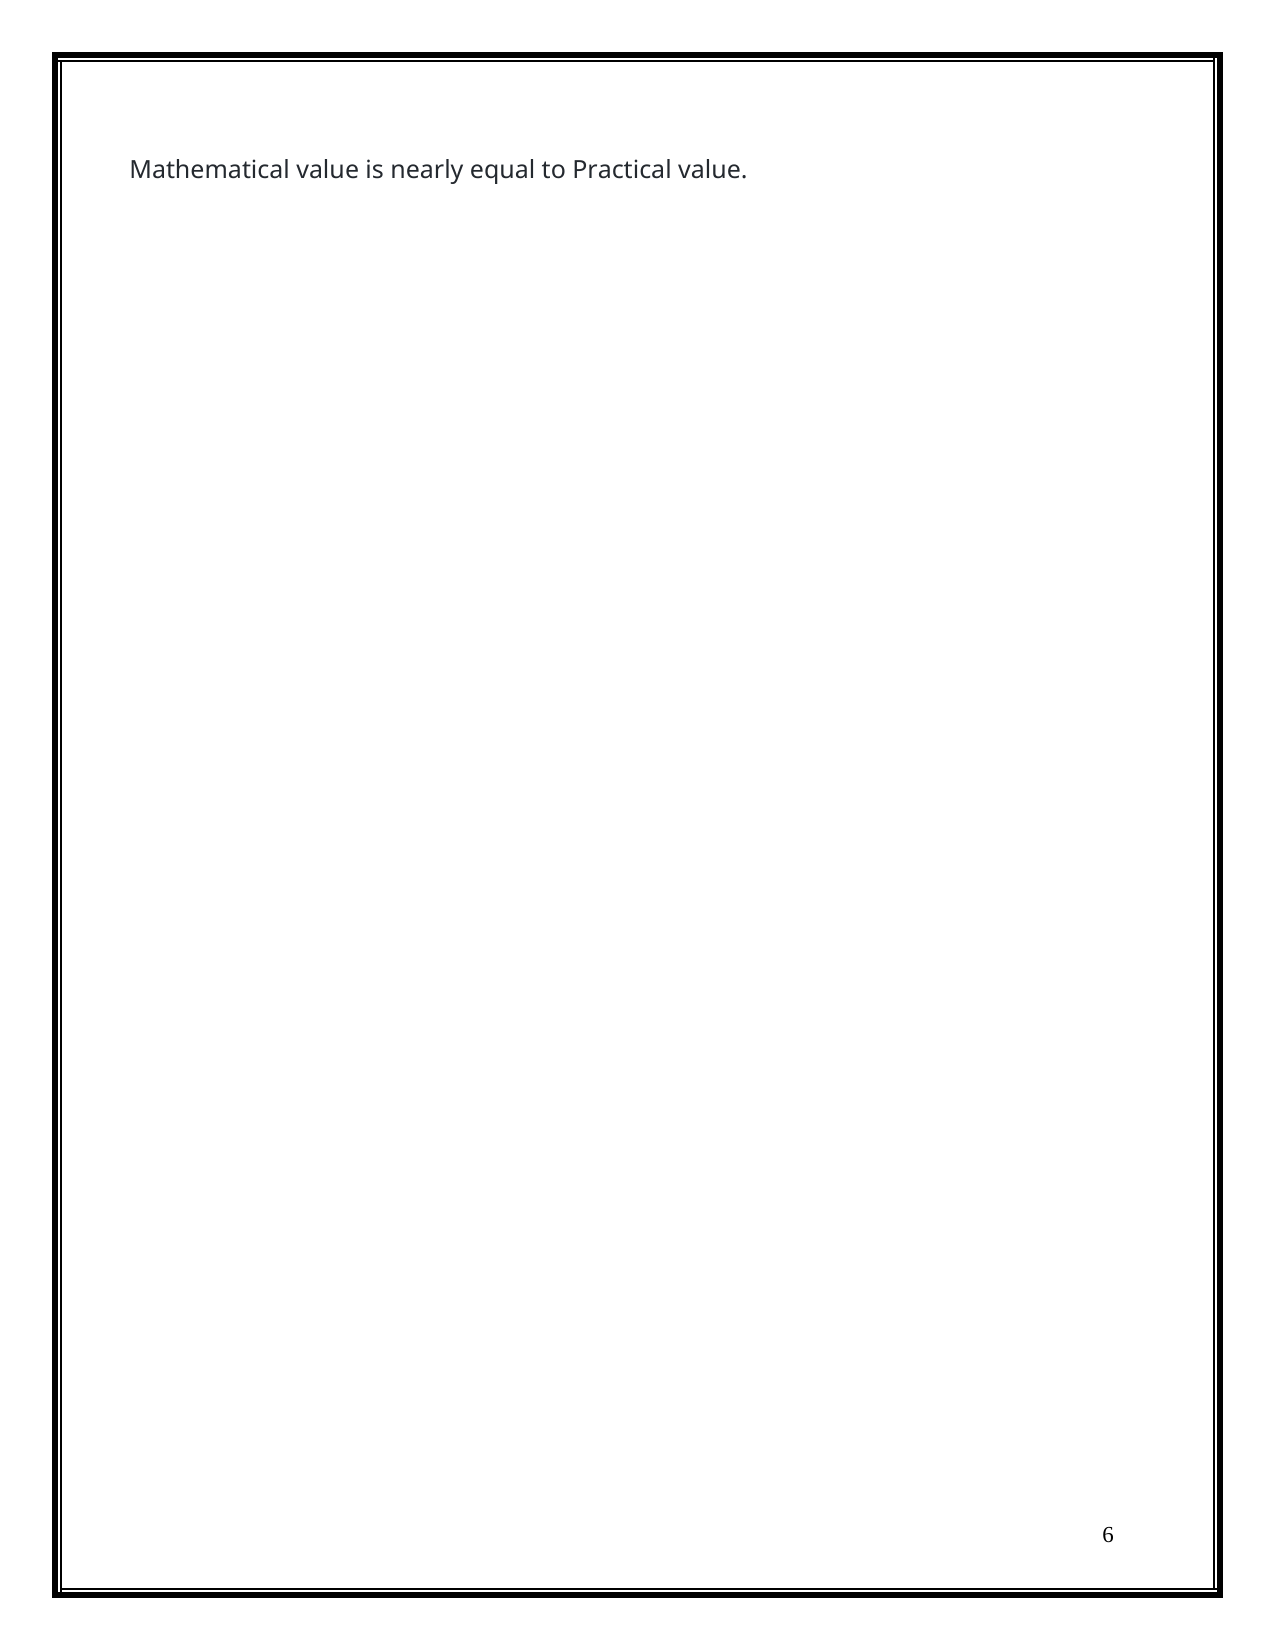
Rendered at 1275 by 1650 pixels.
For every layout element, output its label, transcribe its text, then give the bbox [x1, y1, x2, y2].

text Mathematical value is nearly equal to Practical value. [129, 152, 1137, 186]
